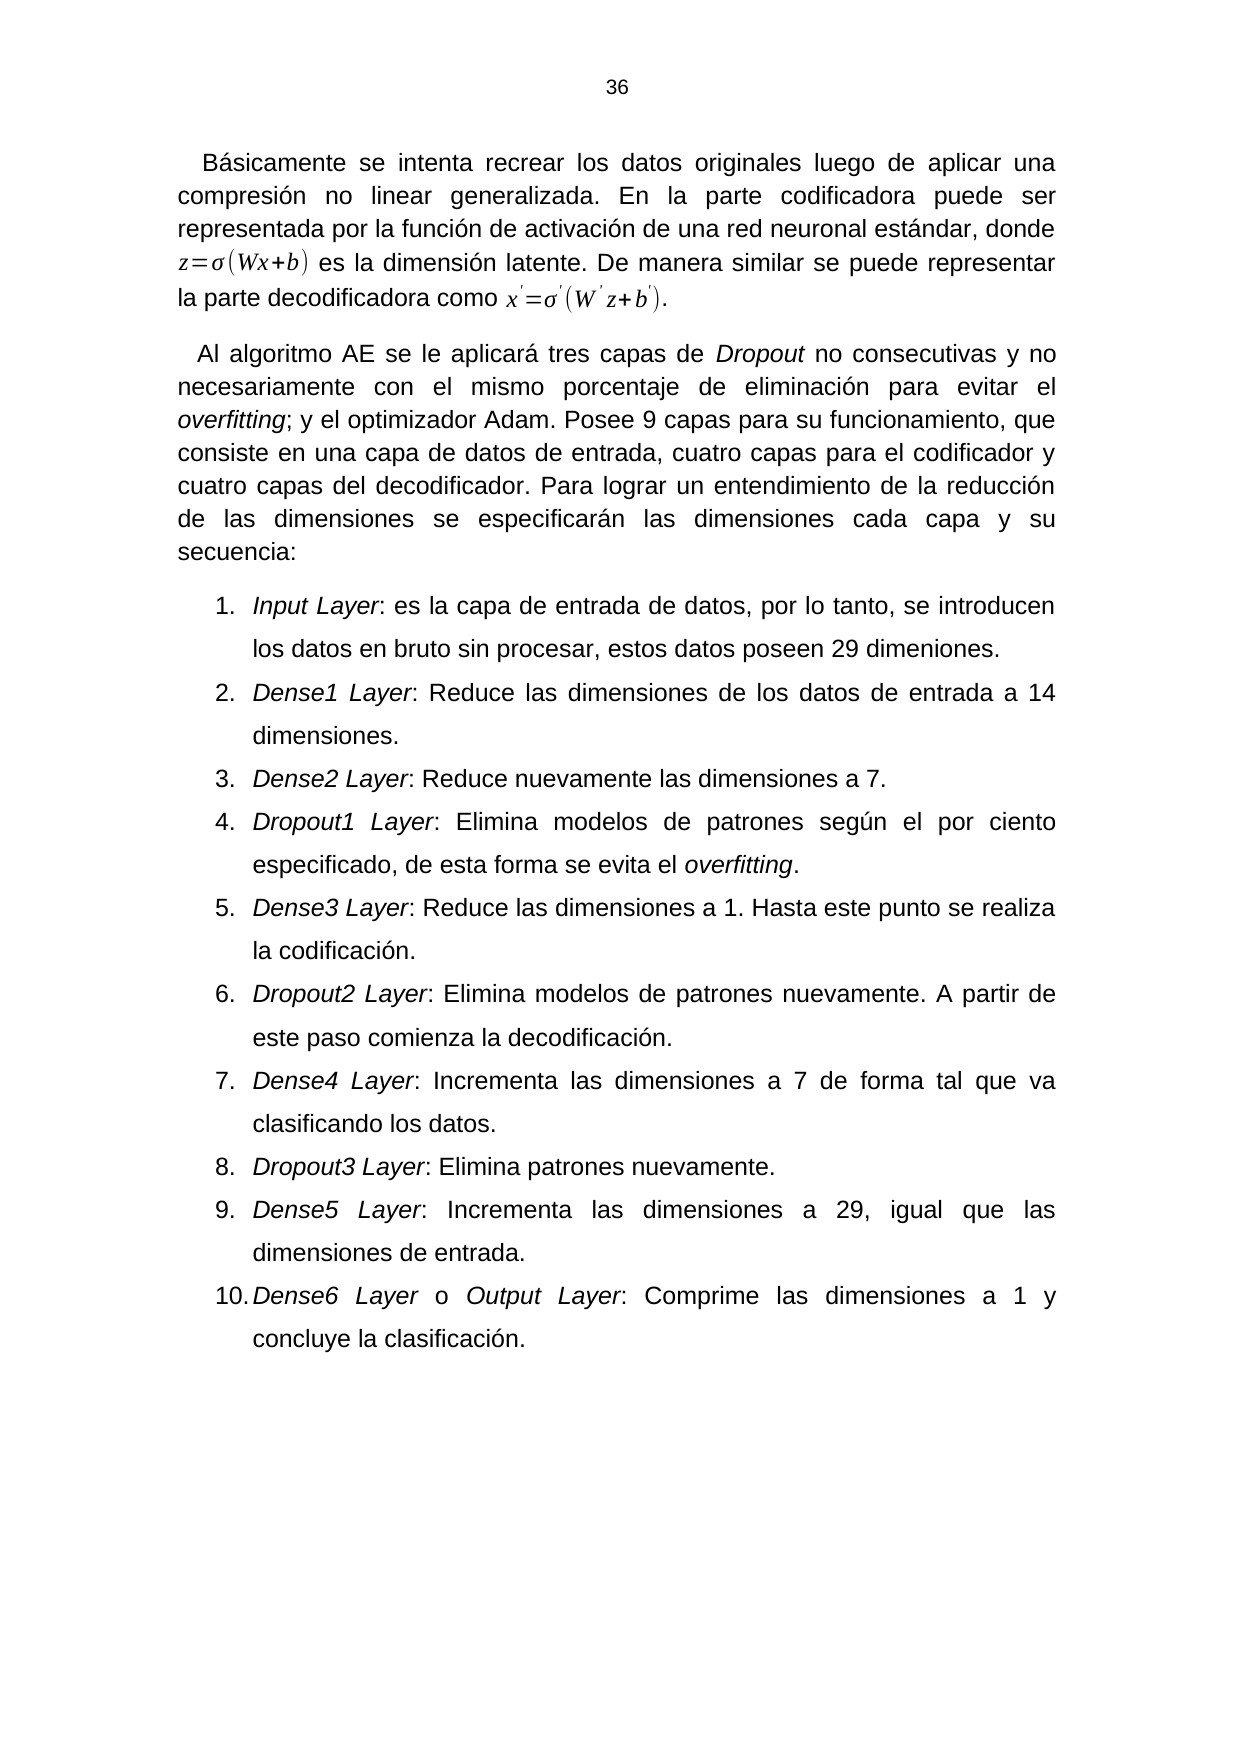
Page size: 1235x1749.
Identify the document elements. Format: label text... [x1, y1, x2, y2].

list Dropout1 Layer: Elimina modelos de patrones según el por ciento especificado, de esta forma se evita el overfitting. [215, 807, 1057, 879]
list Dense2 Layer: Reduce nuevamente las dimensiones a 7. [215, 764, 1057, 792]
list Dropout3 Layer: Elimina patrones nuevamente. [215, 1152, 1057, 1181]
list Dense1 Layer: Reduce las dimensiones de los datos de entrada a 14 dimensiones. [215, 677, 1057, 749]
text Básicamente se intenta recrear los datos originales luego de aplicar una compresión no linear generalizada. En la parte codificadora puede ser representada por la función de activación de una red neuronal estándar, donde es la dimensión latente. De manera similar se puede representar la parte decodificadora como . [177, 148, 1057, 314]
list Dense5 Layer: Incrementa las dimensiones a 29, igual que las dimensiones de entrada. [215, 1195, 1057, 1267]
text Al algoritmo AE se le aplicará tres capas de Dropout no consecutivas y no necesariamente con el mismo porcentaje de eliminación para evitar el overfitting; y el optimizador Adam. Posee 9 capas para su funcionamiento, que consiste en una capa de datos de entrada, cuatro capas para el codificador y cuatro capas del decodificador. Para lograr un entendimiento de la reducción de las dimensiones se especificarán las dimensiones cada capa y su secuencia: [177, 339, 1057, 566]
list Dense3 Layer: Reduce las dimensiones a 1. Hasta este punto se realiza la codificación. [215, 893, 1057, 965]
list Input Layer: es la capa de entrada de datos, por lo tanto, se introducen los datos en bruto sin procesar, estos datos poseen 29 dimeniones. [215, 591, 1057, 663]
list Dropout2 Layer: Elimina modelos de patrones nuevamente. A partir de este paso comienza la decodificación. [215, 979, 1057, 1051]
list Dense6 Layer o Output Layer: Comprime las dimensiones a 1 y concluye la clasificación. [215, 1281, 1057, 1353]
list Dense4 Layer: Incrementa las dimensiones a 7 de forma tal que va clasificando los datos. [215, 1066, 1057, 1137]
